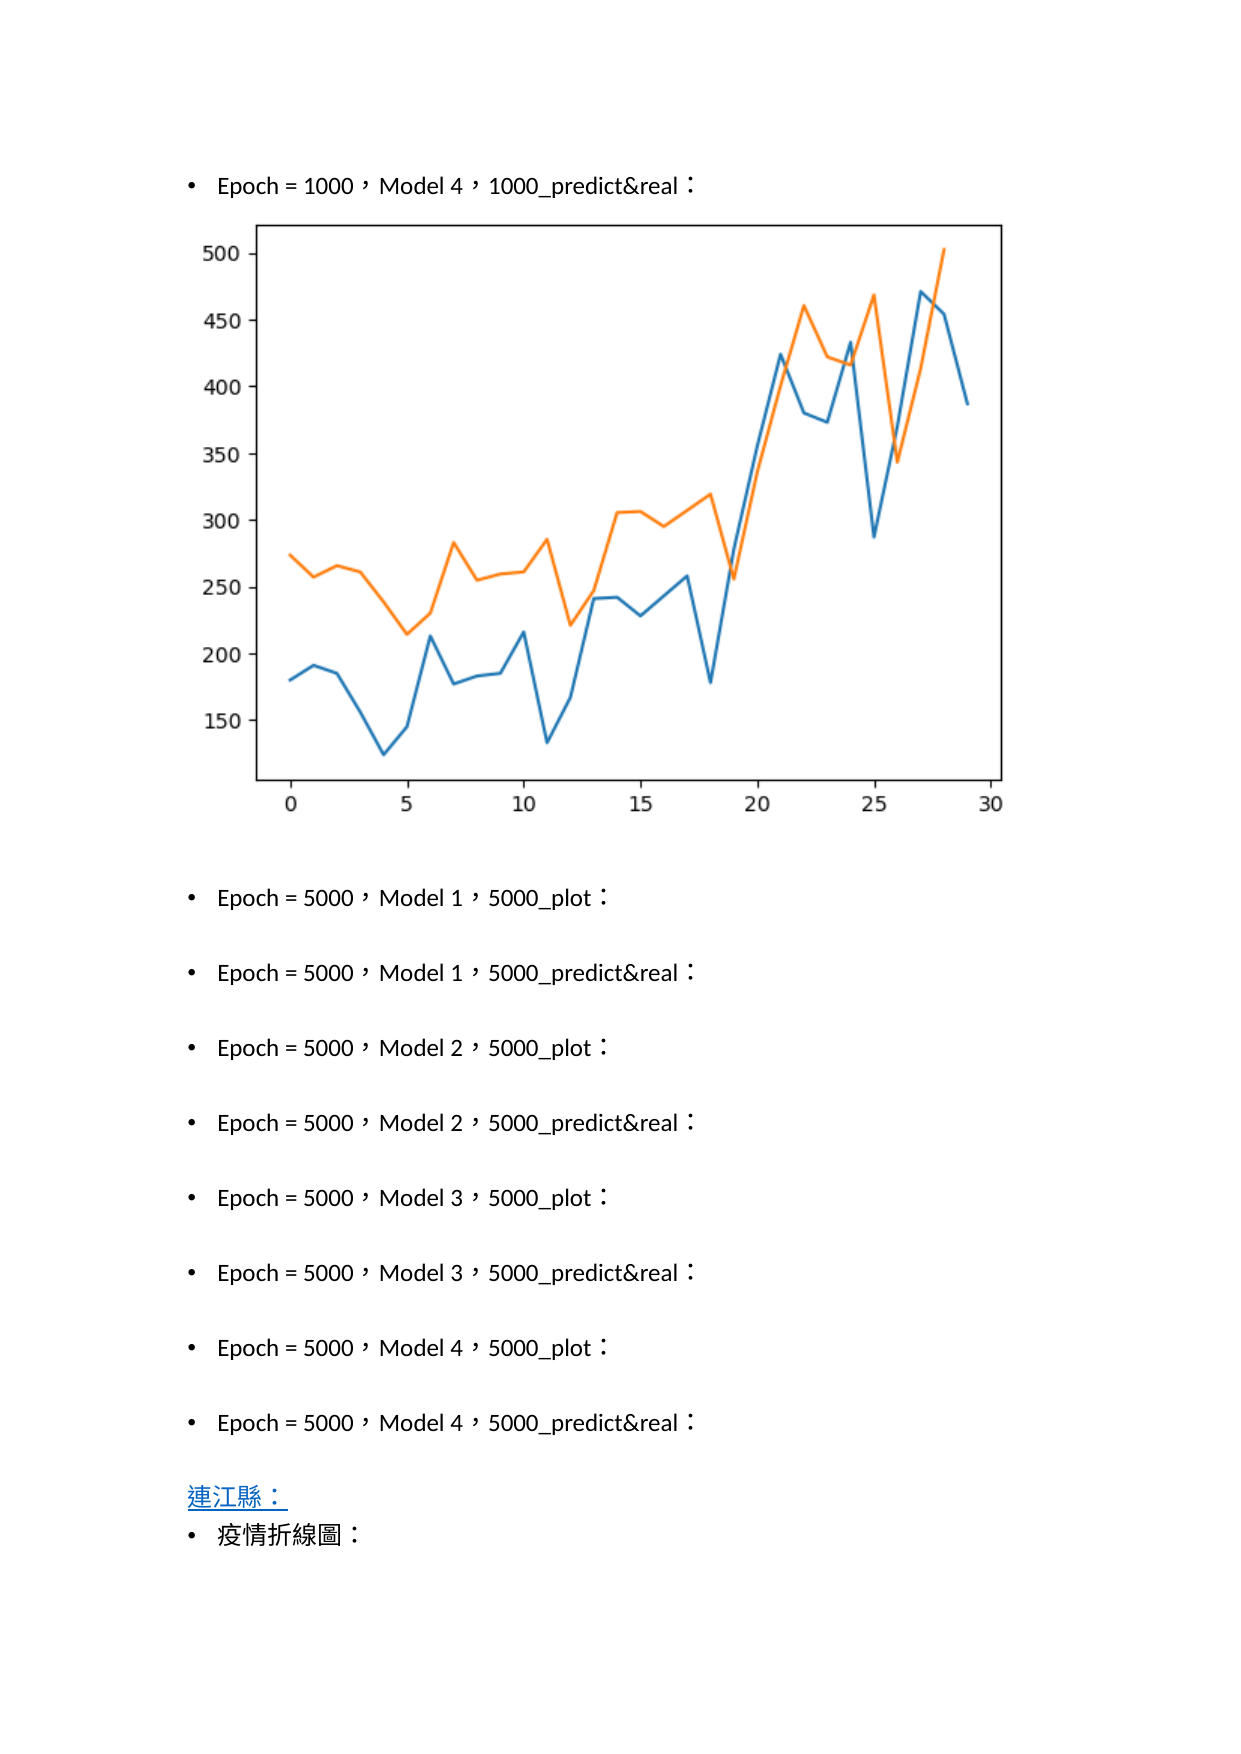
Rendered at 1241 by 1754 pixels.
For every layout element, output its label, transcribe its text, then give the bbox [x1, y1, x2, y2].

text 連江縣： [187, 1477, 1053, 1514]
picture [187, 210, 1019, 831]
list Epoch = 5000，Model 4，5000_plot： [187, 1327, 1053, 1364]
list Epoch = 5000，Model 2，5000_predict&real： [187, 1102, 1053, 1139]
list Epoch = 1000，Model 4，1000_predict&real： [187, 164, 1053, 202]
list Epoch = 5000，Model 1，5000_plot： [187, 877, 1053, 914]
list 疫情折線圖： [187, 1514, 1053, 1552]
list Epoch = 5000，Model 4，5000_predict&real： [187, 1402, 1053, 1439]
list Epoch = 5000，Model 3，5000_plot： [187, 1177, 1053, 1214]
list Epoch = 5000，Model 2，5000_plot： [187, 1027, 1053, 1064]
list Epoch = 5000，Model 1，5000_predict&real： [187, 952, 1053, 989]
list Epoch = 5000，Model 3，5000_predict&real： [187, 1252, 1053, 1289]
